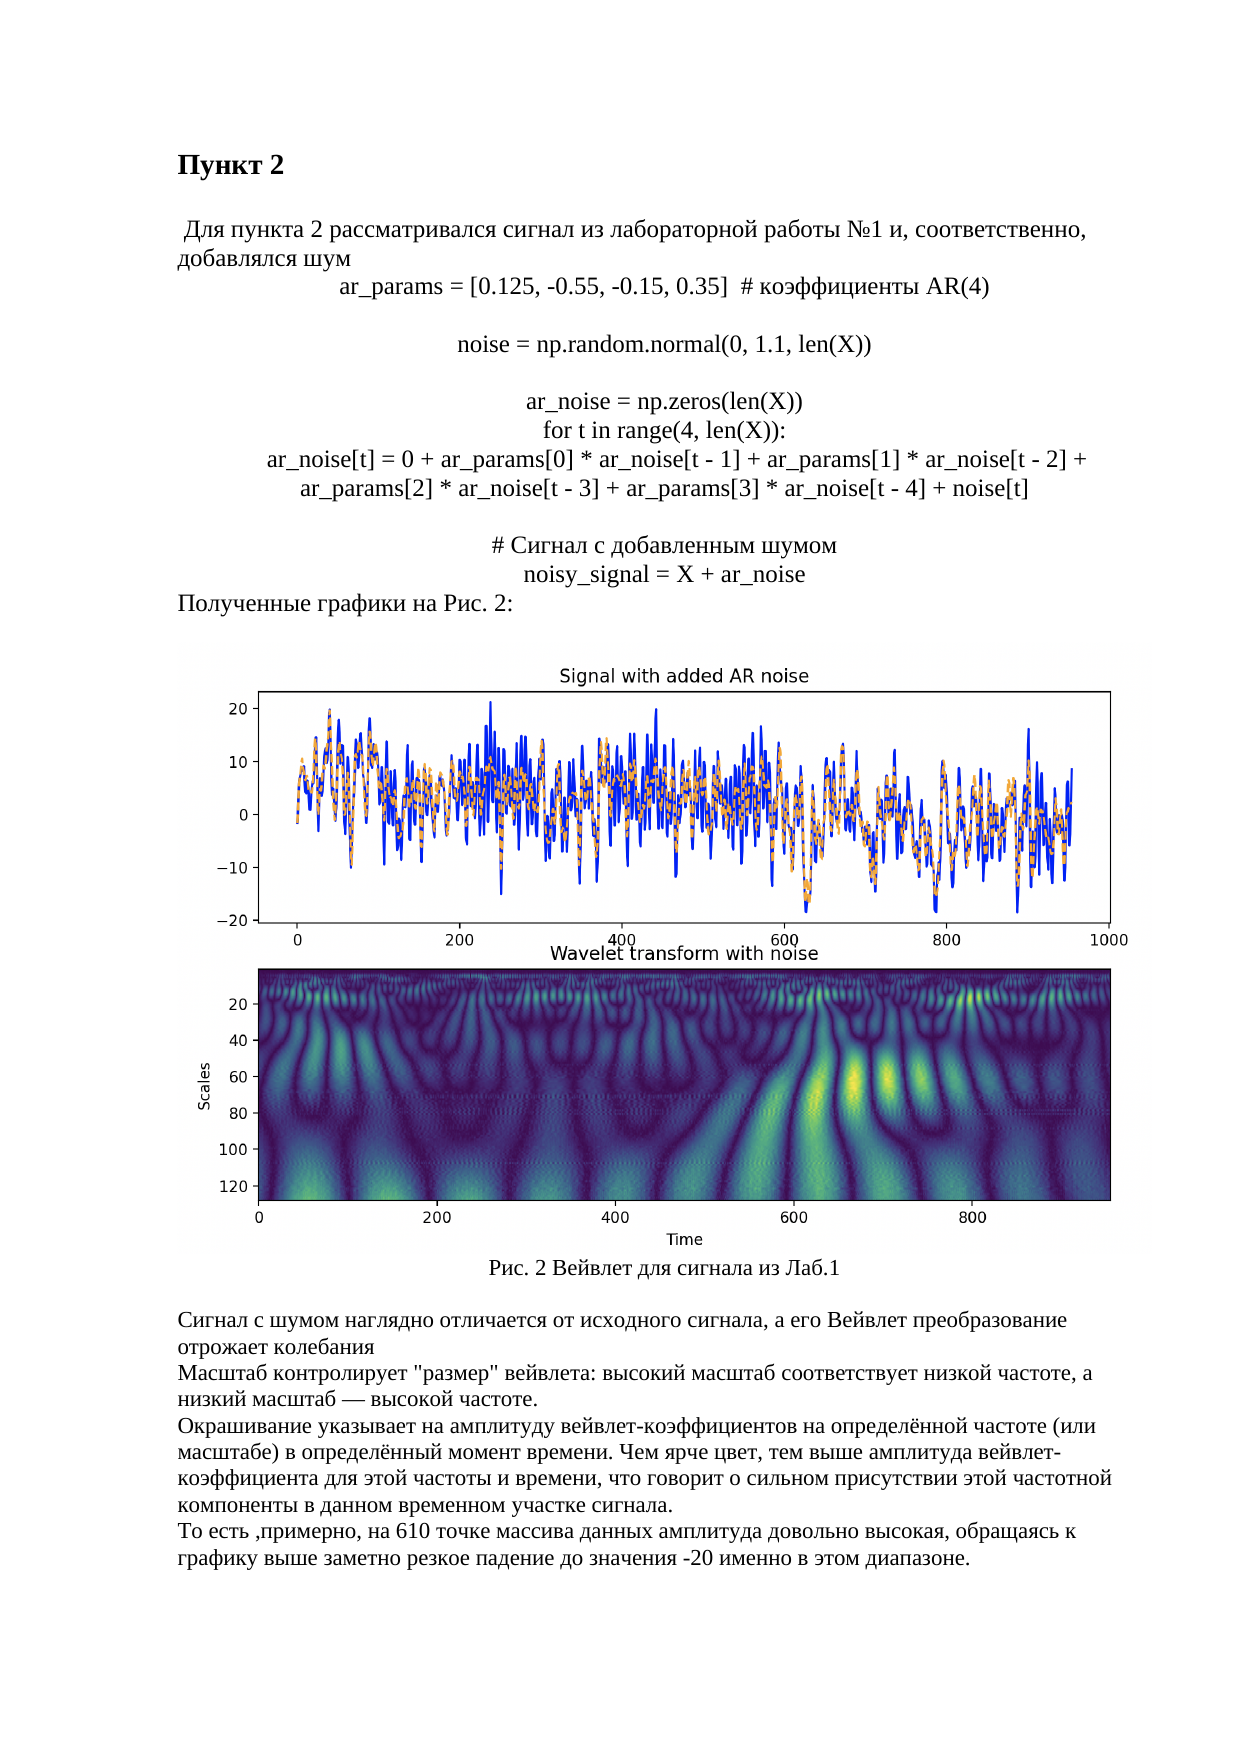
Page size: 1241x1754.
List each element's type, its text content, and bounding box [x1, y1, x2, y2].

text Сигнал с шумом наглядно отличается от исходного сигнала, а его Вейвлет преобразование отрожает колебания [177, 1306, 1152, 1359]
text То есть ,примерно, на 610 точке массива данных амплитуда довольно высокая, обращаясь к графику выше заметно резкое падение до значения -20 именно в этом диапазоне. [177, 1517, 1152, 1570]
text Окрашивание указывает на амплитуду вейвлет-коэффициентов на определённой частоте (или масштабе) в определённый момент времени. Чем ярче цвет, тем выше амплитуда вейвлет-коэффициента для этой частоты и времени, что говорит о сильном присутствии этой частотной компоненты в данном временном участке сигнала. [177, 1412, 1152, 1517]
picture [177, 642, 1152, 1254]
text ar_params = [0.125, -0.55, -0.15, 0.35] # коэффициенты AR(4) noise = np.random.normal(0, 1.1, len(X)) ar_noise = np.zeros(len(X)) for t in range(4, len(X)): ar_noise[t] = 0 + ar_params[0] * ar_noise[t - 1] + ar_params[1] * ar_noise[t - 2] + ar_params[2] * ar_noise[t - 3] + ar_params[3] * ar_noise[t - 4] + noise[t] # Сигнал с добавленным шумом noisy_signal = X + ar_noise [177, 271, 1152, 588]
text Полученные графики на Рис. 2: [177, 588, 1152, 616]
text Для пункта 2 рассматривался сигнал из лабораторной работы №1 и, соответственно, добавлялся шум [177, 214, 1152, 271]
text Масштаб контролирует "размер" вейвлета: высокий масштаб соответствует низкой частоте, а низкий масштаб — высокой частоте. [177, 1359, 1152, 1412]
text Рис. 2 Вейвлет для сигнала из Лаб.1 [177, 1254, 1152, 1280]
text Пункт 2 [177, 147, 1152, 180]
